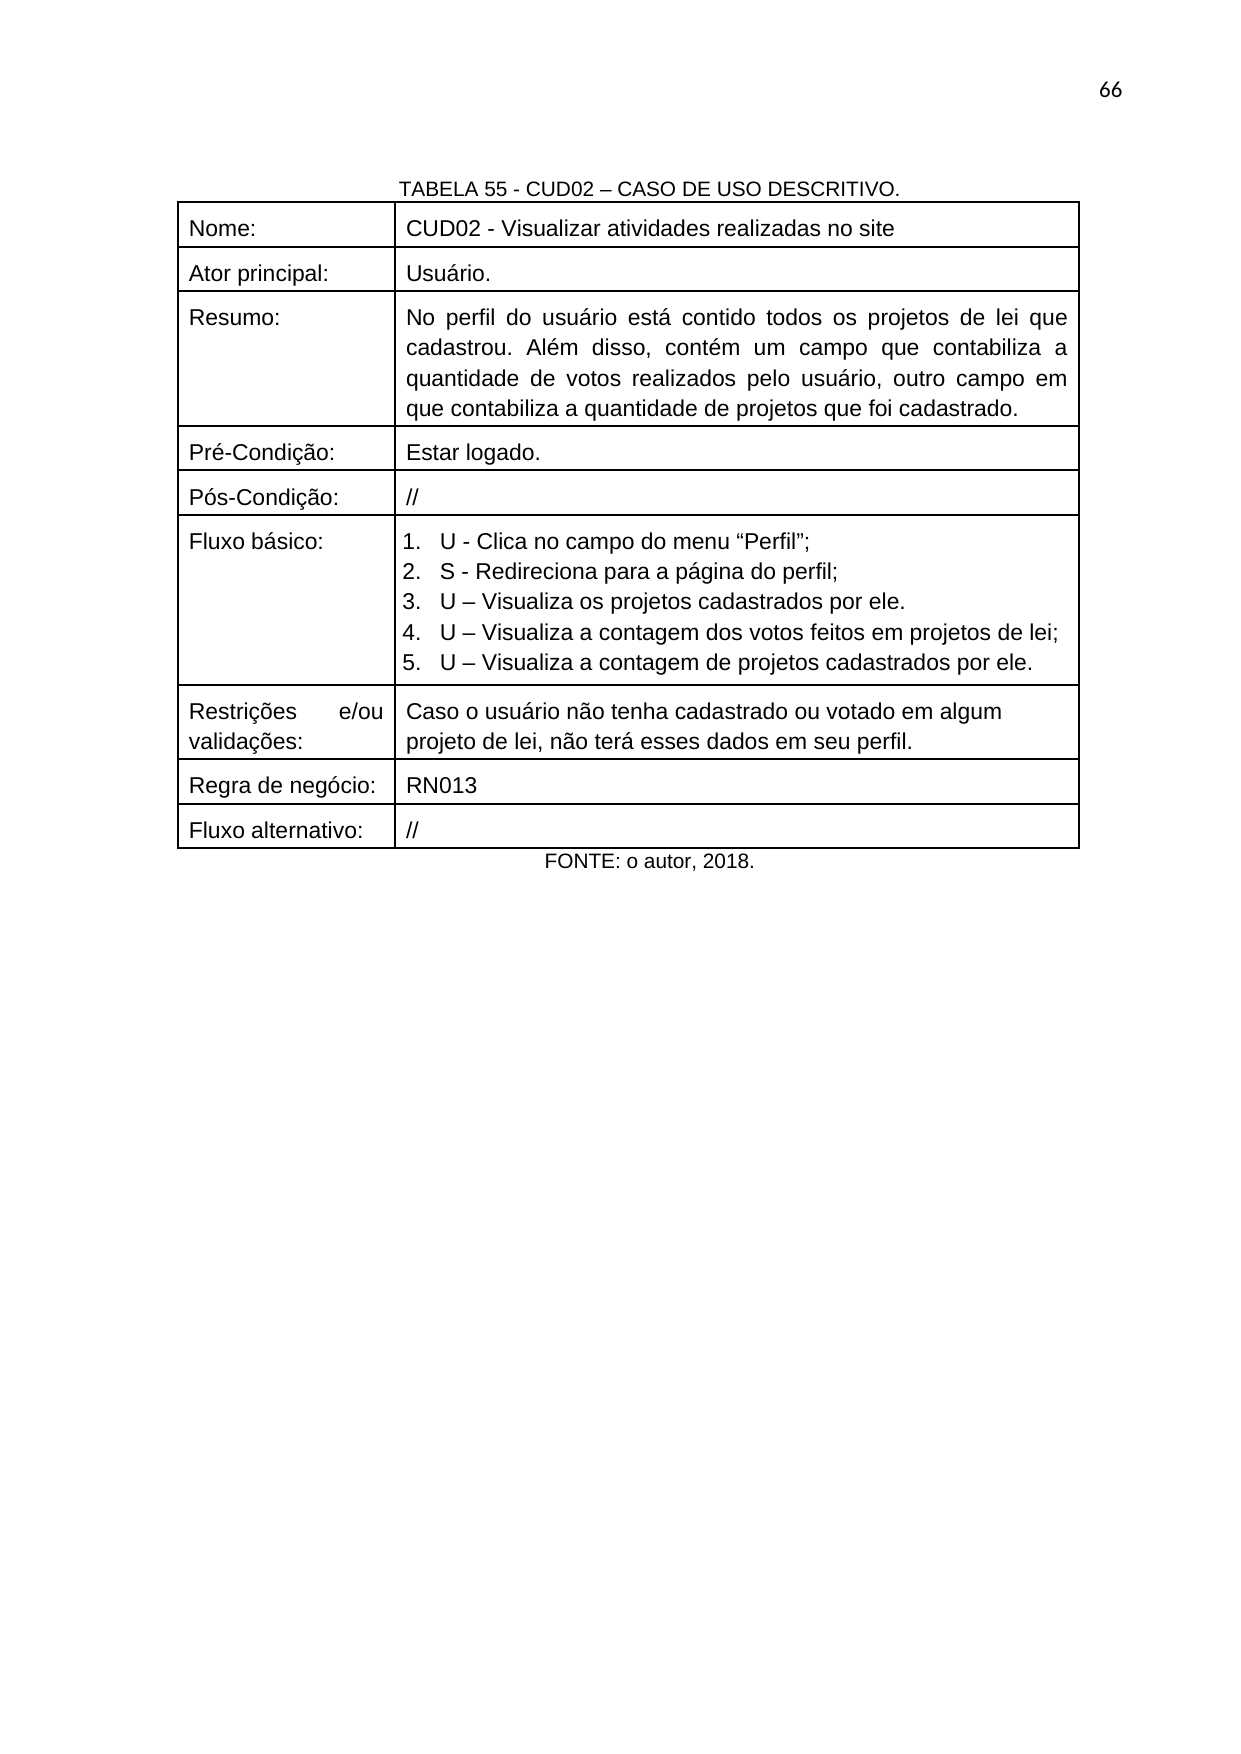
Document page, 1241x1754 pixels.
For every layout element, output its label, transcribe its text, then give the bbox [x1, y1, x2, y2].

table_cell // [396, 471, 1078, 514]
table_cell Pré-Condição: [179, 427, 394, 469]
table_cell U - Clica no campo do menu “Perfil”; S - Redireciona para a página do perfil; U – Visualiza os projetos cadastrados por ele. U – Visualiza a contagem dos votos feitos em projetos de lei; U – Visualiza a contagem de projetos cadastrados por ele. [396, 516, 1078, 684]
table_cell // [396, 805, 1078, 847]
text TABELA 55 - CUD02 – CASO DE USO DESCRITIVO. [177, 177, 1122, 201]
table_cell Usuário. [396, 248, 1078, 290]
table_cell Restrições e/ou validações: [179, 686, 394, 758]
table_cell No perfil do usuário está contido todos os projetos de lei que cadastrou. Além disso, contém um campo que contabiliza a quantidade de votos realizados pelo usuário, outro campo em que contabiliza a quantidade de projetos que foi cadastrado. [396, 292, 1078, 425]
table_cell Ator principal: [179, 248, 394, 290]
table_header CUD02 - Visualizar atividades realizadas no site [396, 203, 1078, 246]
table_cell Regra de negócio: [179, 760, 394, 803]
table_cell Caso o usuário não tenha cadastrado ou votado em algum projeto de lei, não terá esses dados em seu perfil. [396, 686, 1078, 758]
table_cell RN013 [396, 760, 1078, 803]
table_cell Fluxo alternativo: [179, 805, 394, 847]
table_cell Resumo: [179, 292, 394, 425]
text FONTE: o autor, 2018. [177, 849, 1122, 873]
table_cell Fluxo básico: [179, 516, 394, 684]
table_header Nome: [179, 203, 394, 246]
table_cell Estar logado. [396, 427, 1078, 469]
table_cell Pós-Condição: [179, 471, 394, 514]
